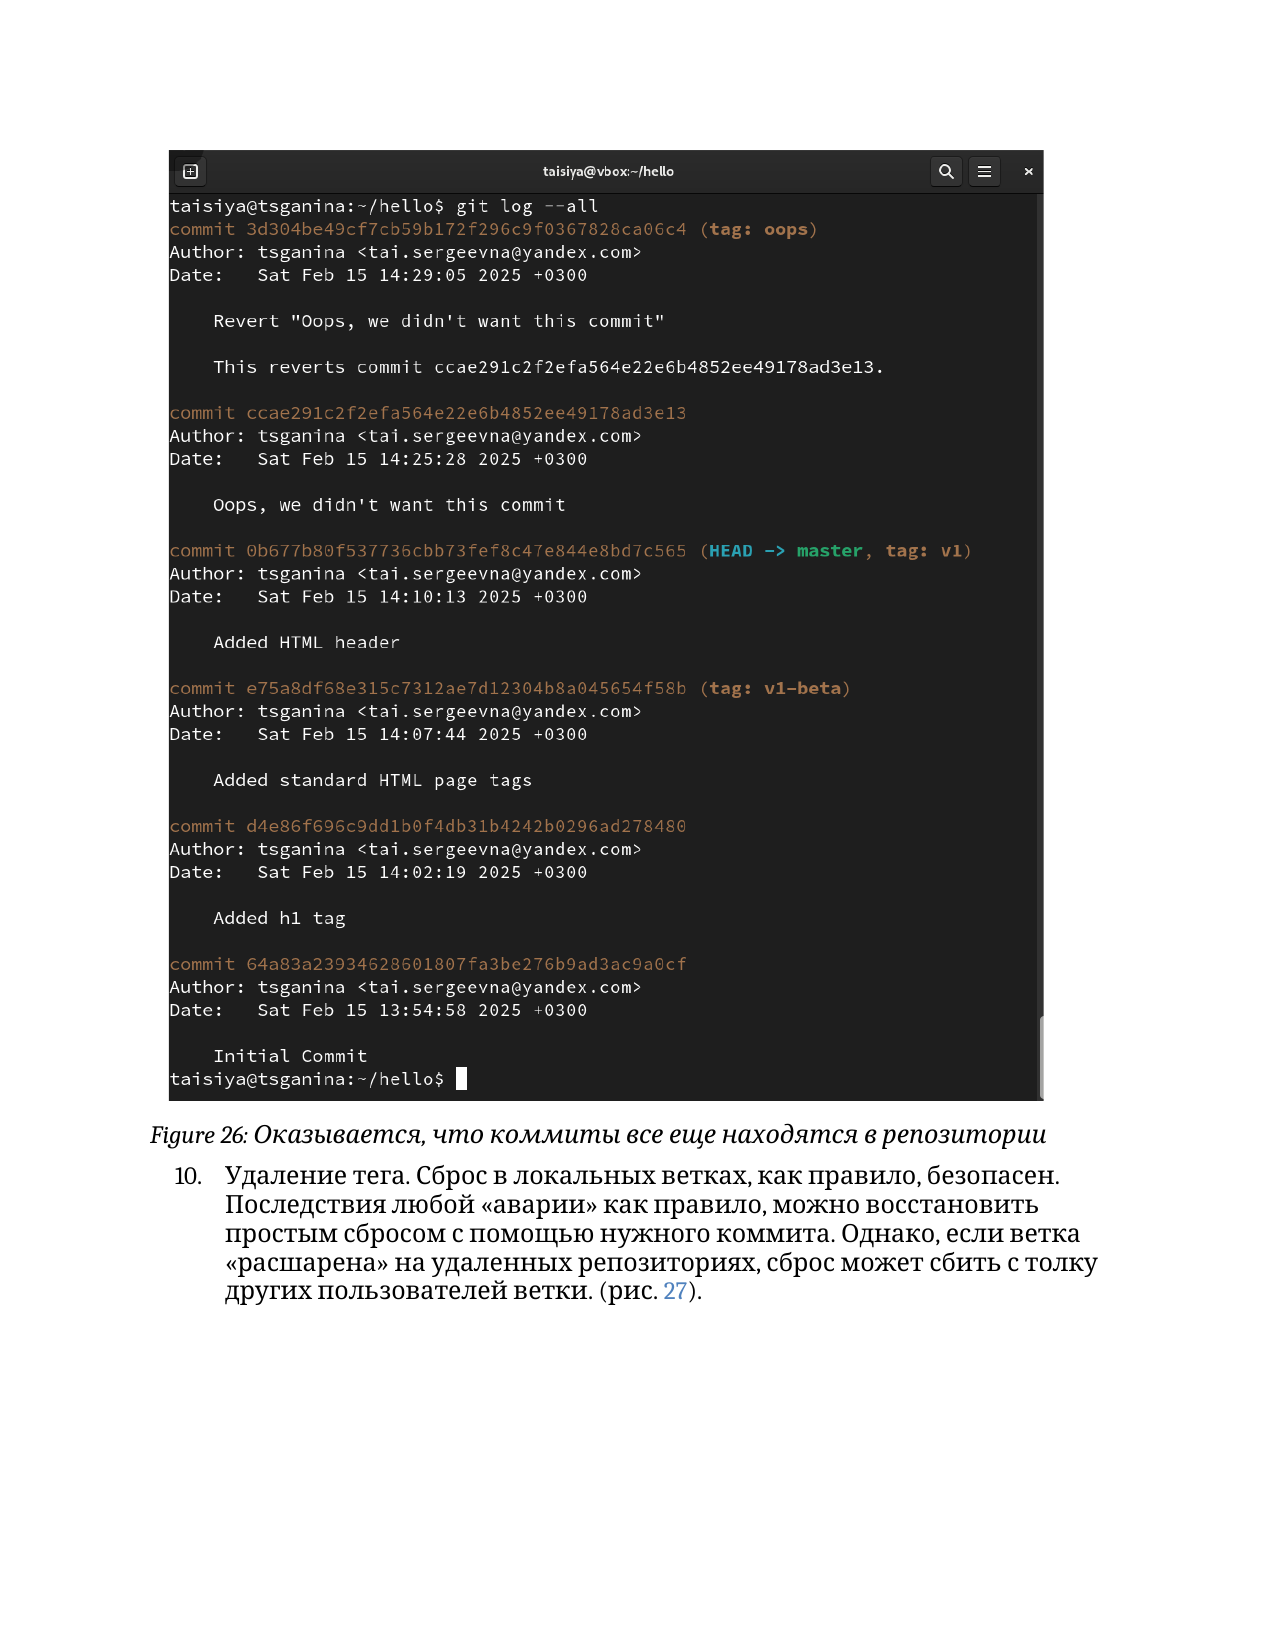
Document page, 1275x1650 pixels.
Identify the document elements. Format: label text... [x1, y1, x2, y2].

text Figure 26: Оказывается, что коммиты все еще находятся в репозитории [150, 1121, 1125, 1150]
list Удаление тега. Сброс в локальных ветках, как правило, безопасен. Последствия любой «аварии» как правило, можно восстановить простым сбросом с помощью нужного коммита. Однако, если ветка «расшарена» на удаленных репозиториях, сброс может сбить с толку других пользователей ветки. (рис. 27). [175, 1162, 1125, 1306]
picture [168, 150, 1044, 1101]
